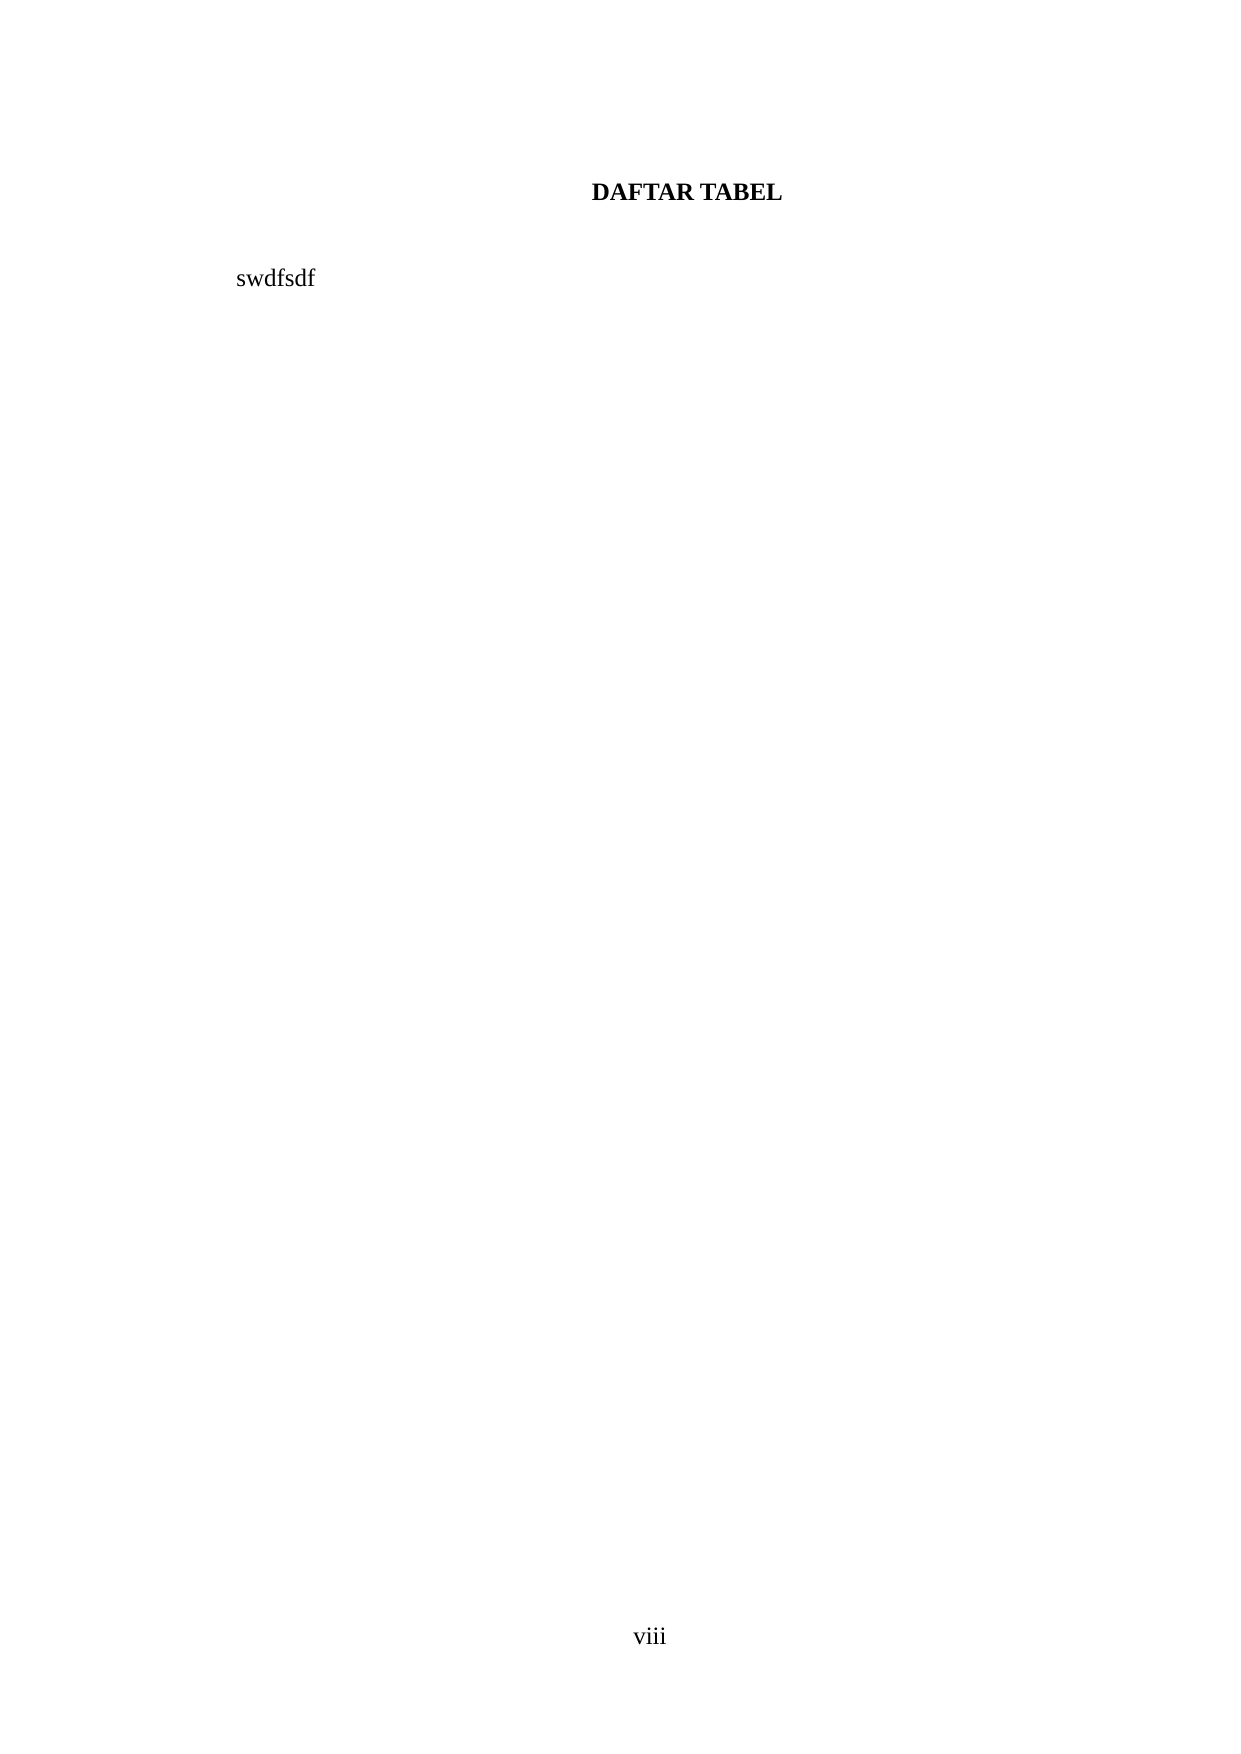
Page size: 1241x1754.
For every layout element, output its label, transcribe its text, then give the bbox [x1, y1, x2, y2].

subtitle DAFTAR TABEL [236, 177, 1063, 206]
text swdfsdf [236, 263, 1063, 292]
